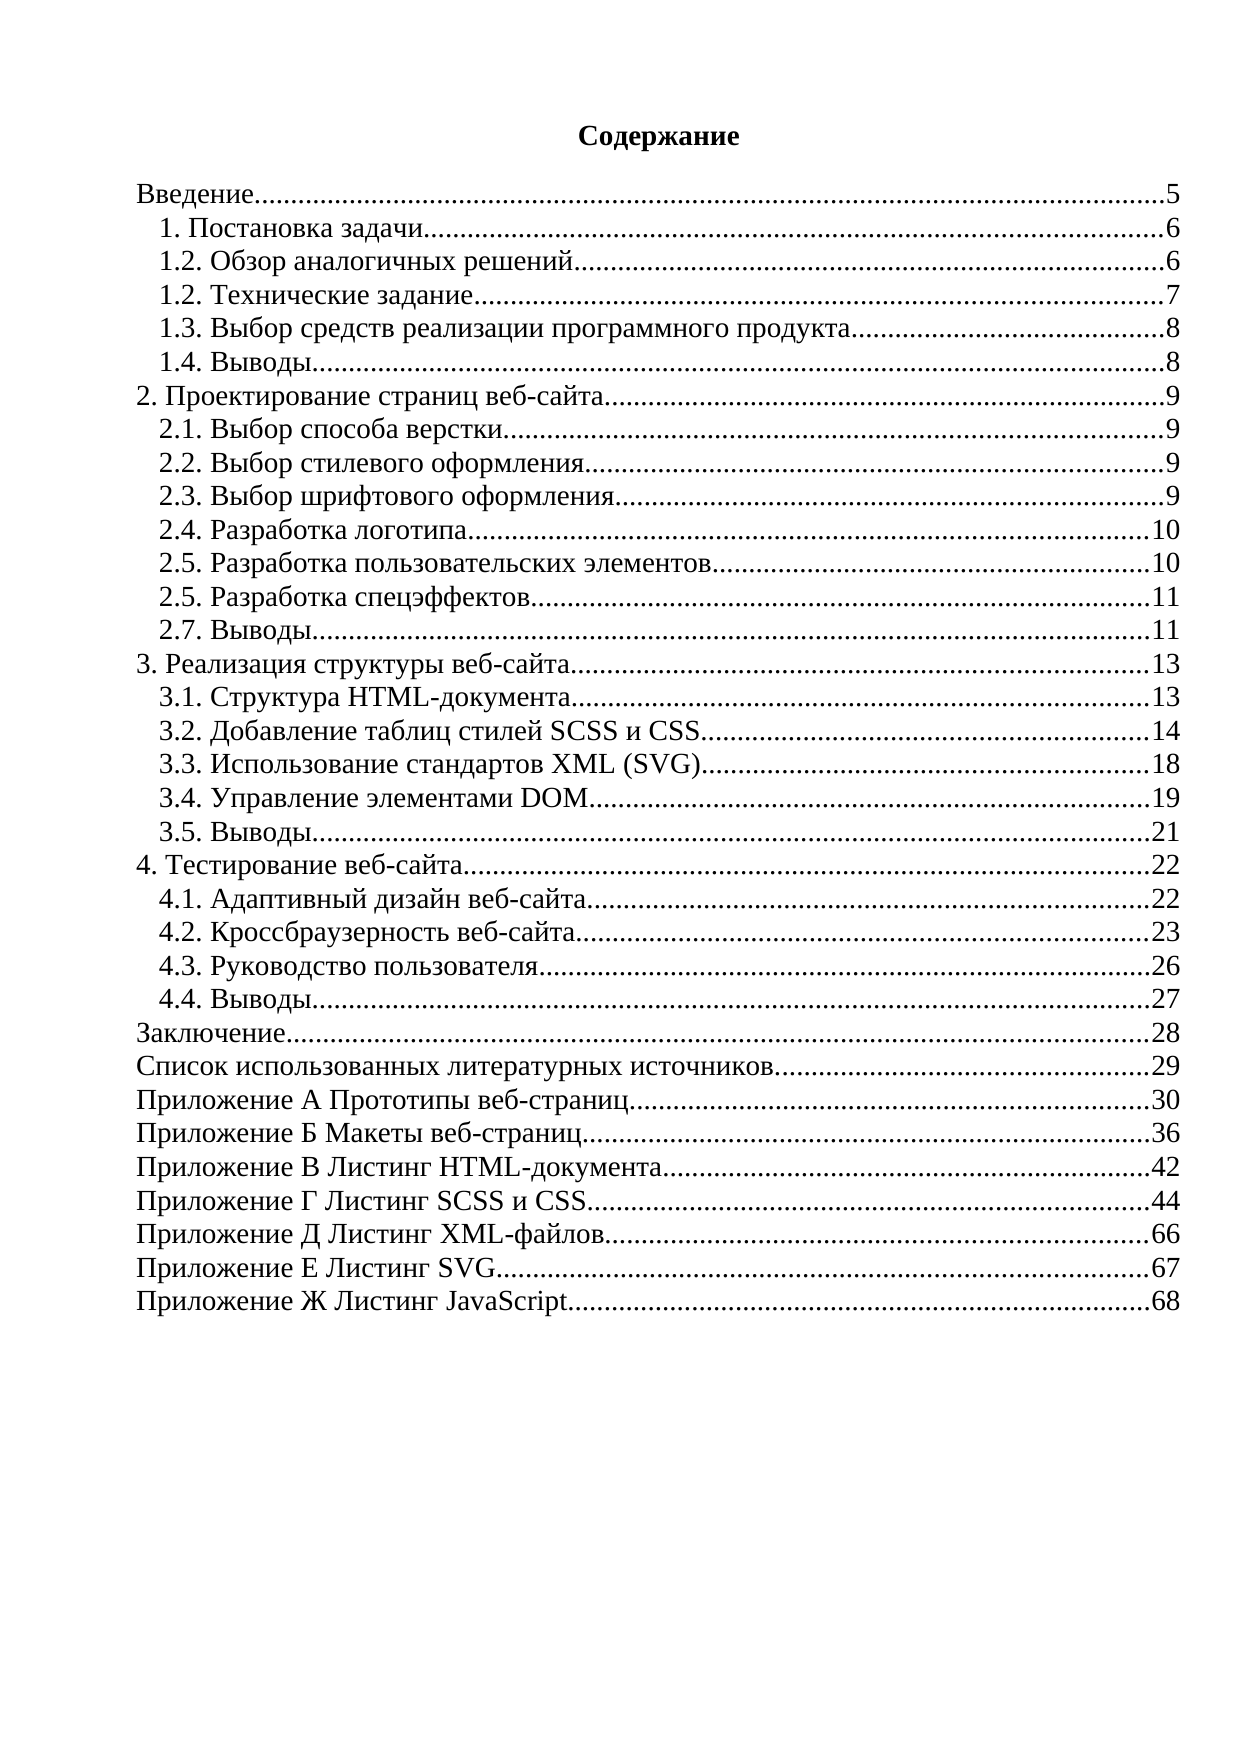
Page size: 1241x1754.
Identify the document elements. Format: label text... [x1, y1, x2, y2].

text Содержание [136, 118, 1181, 152]
